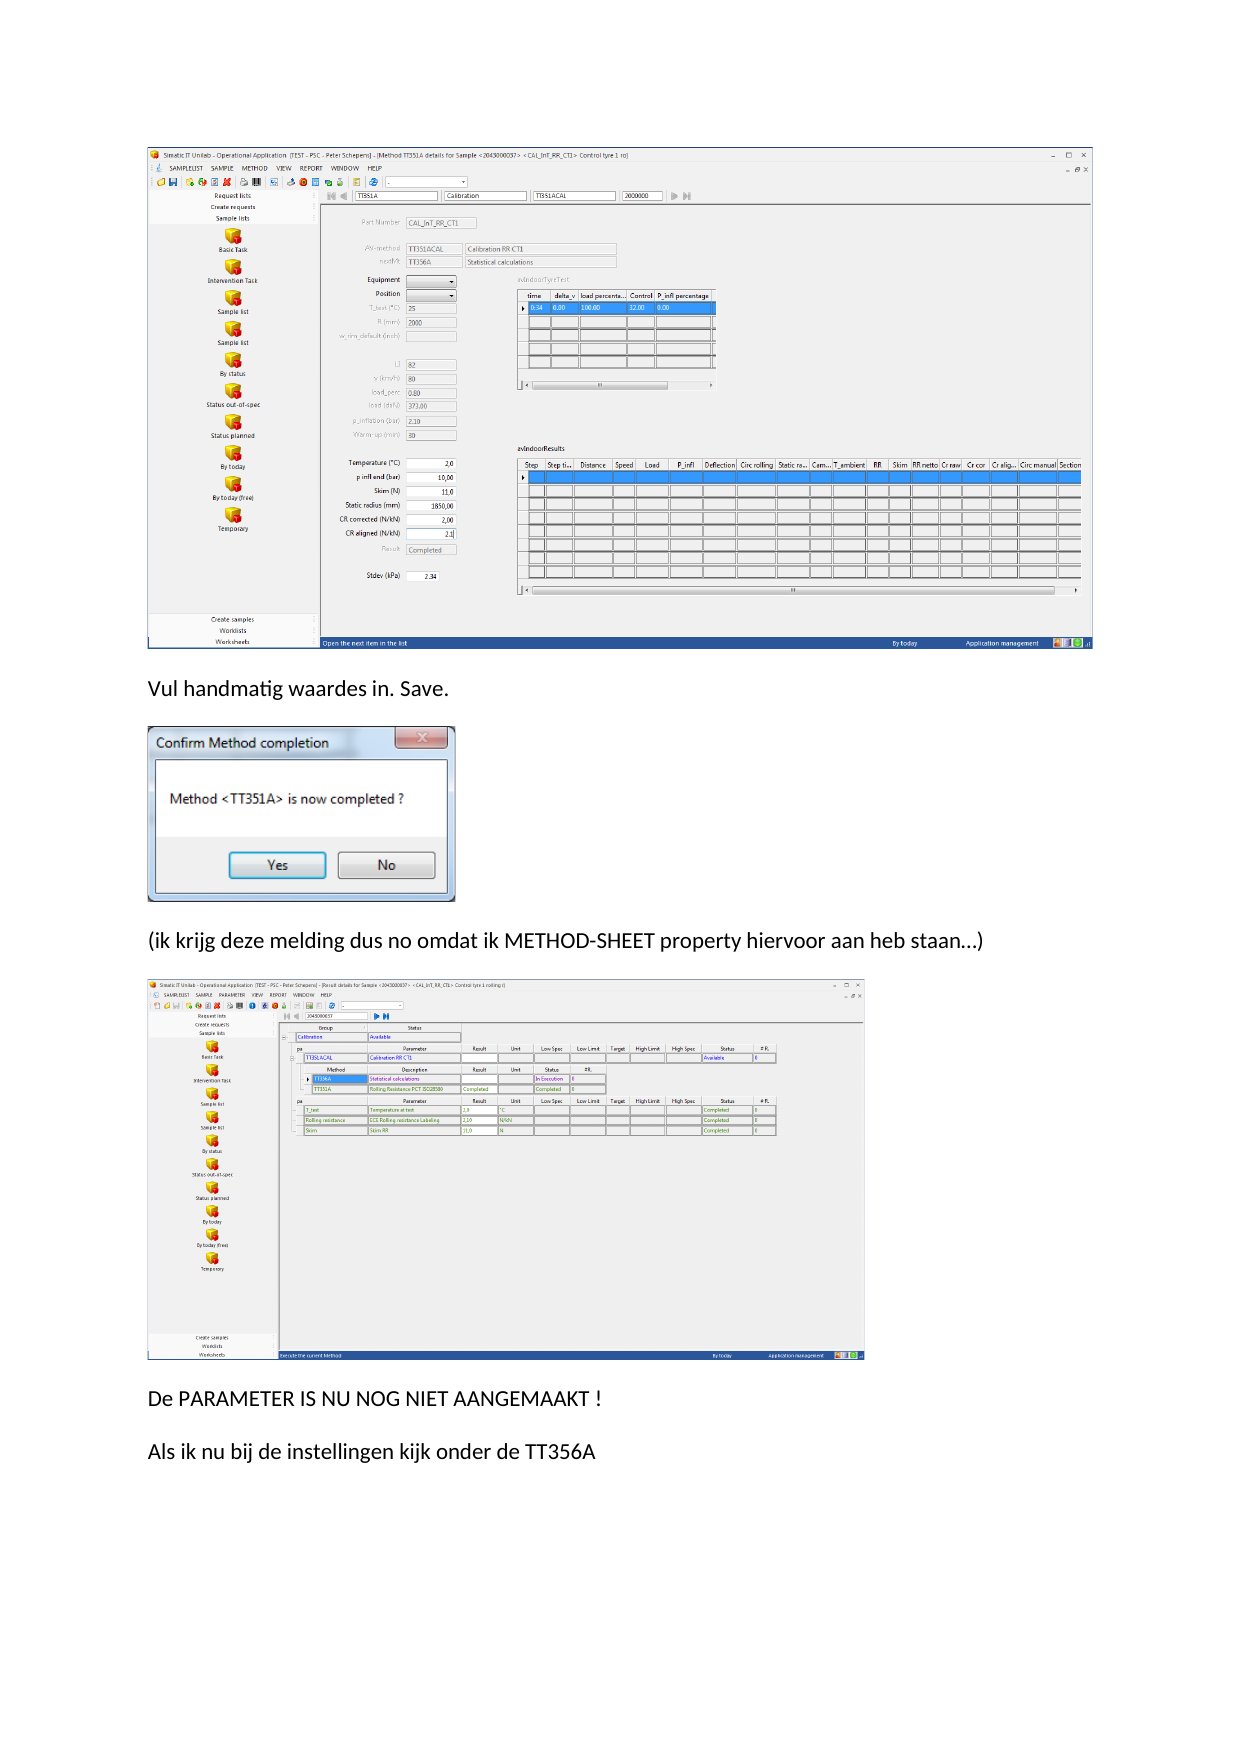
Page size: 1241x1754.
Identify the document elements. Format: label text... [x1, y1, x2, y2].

text Vul handmatig waardes in. Save. [148, 674, 1093, 702]
text Als ik nu bij de instellingen kijk onder de TT356A [148, 1437, 1093, 1465]
text De PARAMETER IS NU NOG NIET AANGEMAAKT ! [148, 1384, 1093, 1412]
picture [147, 147, 1093, 649]
text (ik krijg deze melding dus no omdat ik METHOD-SHEET property hiervoor aan heb staan…) [148, 926, 1093, 954]
picture [147, 979, 865, 1360]
picture [147, 726, 456, 902]
